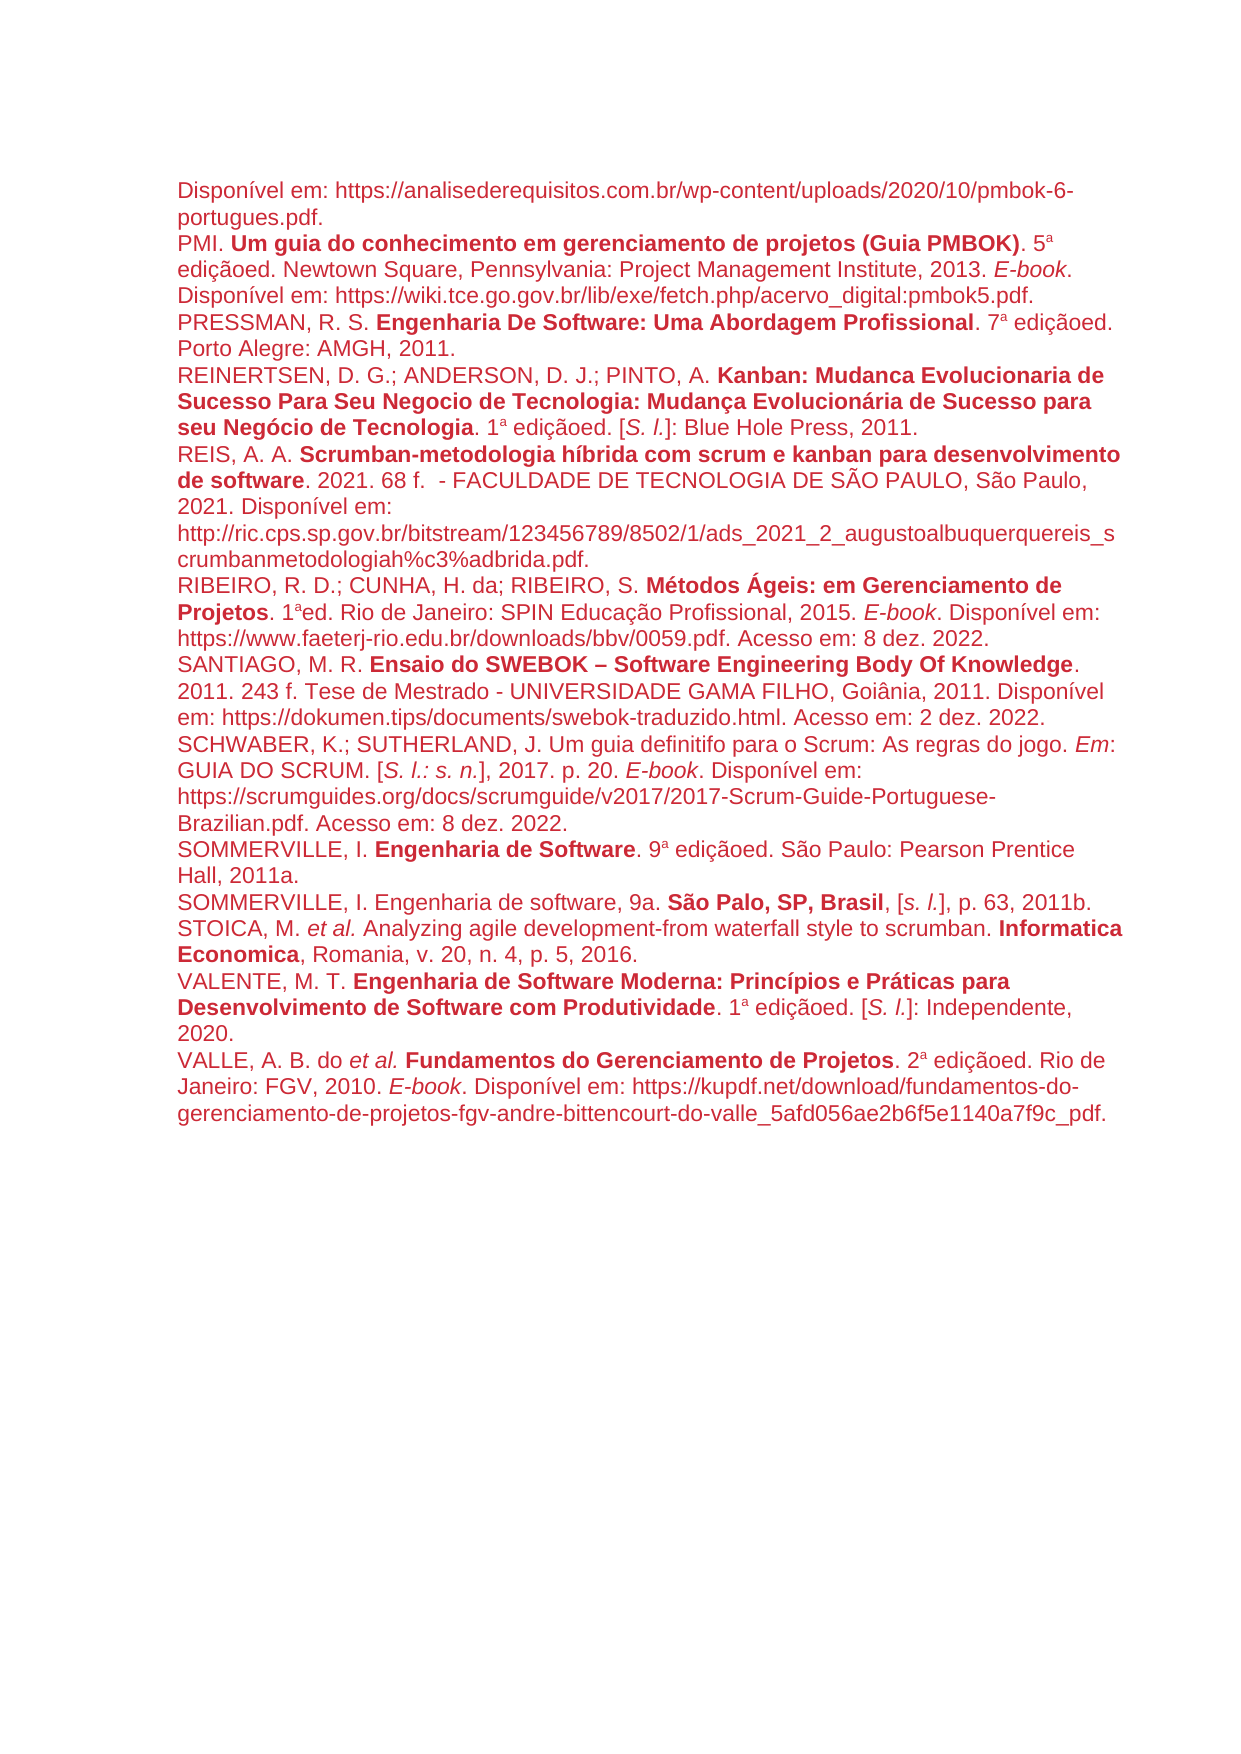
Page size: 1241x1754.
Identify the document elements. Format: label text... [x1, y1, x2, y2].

text REIS, A. A. Scrumban-metodologia híbrida com scrum e kanban para desenvolvimento de software. 2021. 68 f. - FACULDADE DE TECNOLOGIA DE SÃO PAULO, São Paulo, 2021. Disponível em: http://ric.cps.sp.gov.br/bitstream/123456789/8502/1/ads_2021_2_augustoalbuquerquereis_scrumbanmetodologiah%c3%adbrida.pdf. [177, 441, 1122, 572]
text SOMMERVILLE, I. Engenharia de software, 9a. São Palo, SP, Brasil, [s. l.], p. 63, 2011b. [177, 889, 1122, 915]
text RIBEIRO, R. D.; CUNHA, H. da; RIBEIRO, S. Métodos Ágeis: em Gerenciamento de Projetos. 1aed. Rio de Janeiro: SPIN Educação Profissional, 2015. E-book. Disponível em: https://www.faeterj-rio.edu.br/downloads/bbv/0059.pdf. Acesso em: 8 dez. 2022. [177, 572, 1122, 651]
text VALLE, A. B. do et al. Fundamentos do Gerenciamento de Projetos. 2a ediçãoed. Rio de Janeiro: FGV, 2010. E-book. Disponível em: https://kupdf.net/download/fundamentos-do-gerenciamento-de-projetos-fgv-andre-bittencourt-do-valle_5afd056ae2b6f5e1140a7f9c_pdf. [177, 1047, 1122, 1126]
text VALENTE, M. T. Engenharia de Software Moderna: Princípios e Práticas para Desenvolvimento de Software com Produtividade. 1a ediçãoed. [S. l.]: Independente, 2020. [177, 968, 1122, 1047]
text SANTIAGO, M. R. Ensaio do SWEBOK – Software Engineering Body Of Knowledge. 2011. 243 f. Tese de Mestrado - UNIVERSIDADE GAMA FILHO, Goiânia, 2011. Disponível em: https://dokumen.tips/documents/swebok-traduzido.html. Acesso em: 2 dez. 2022. [177, 651, 1122, 731]
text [177, 177, 1122, 230]
text PRESSMAN, R. S. Engenharia De Software: Uma Abordagem Profissional. 7a ediçãoed. Porto Alegre: AMGH, 2011. [177, 309, 1122, 362]
text STOICA, M. et al. Analyzing agile development-from waterfall style to scrumban. Informatica Economica, Romania, v. 20, n. 4, p. 5, 2016. [177, 915, 1122, 968]
text REINERTSEN, D. G.; ANDERSON, D. J.; PINTO, A. Kanban: Mudanca Evolucionaria de Sucesso Para Seu Negocio de Tecnologia: Mudança Evolucionária de Sucesso para seu Negócio de Tecnologia. 1a ediçãoed. [S. l.]: Blue Hole Press, 2011. [177, 362, 1122, 441]
text SCHWABER, K.; SUTHERLAND, J. Um guia definitifo para o Scrum: As regras do jogo. Em: GUIA DO SCRUM. [S. l.: s. n.], 2017. p. 20. E-book. Disponível em: https://scrumguides.org/docs/scrumguide/v2017/2017-Scrum-Guide-Portuguese-Brazilian.pdf. Acesso em: 8 dez. 2022. [177, 731, 1122, 836]
text PMI. Um guia do conhecimento em gerenciamento de projetos (Guia PMBOK). 5a ediçãoed. Newtown Square, Pennsylvania: Project Management Institute, 2013. E-book. Disponível em: https://wiki.tce.go.gov.br/lib/exe/fetch.php/acervo_digital:pmbok5.pdf. [177, 230, 1122, 309]
text SOMMERVILLE, I. Engenharia de Software. 9a ediçãoed. São Paulo: Pearson Prentice Hall, 2011a. [177, 836, 1122, 889]
